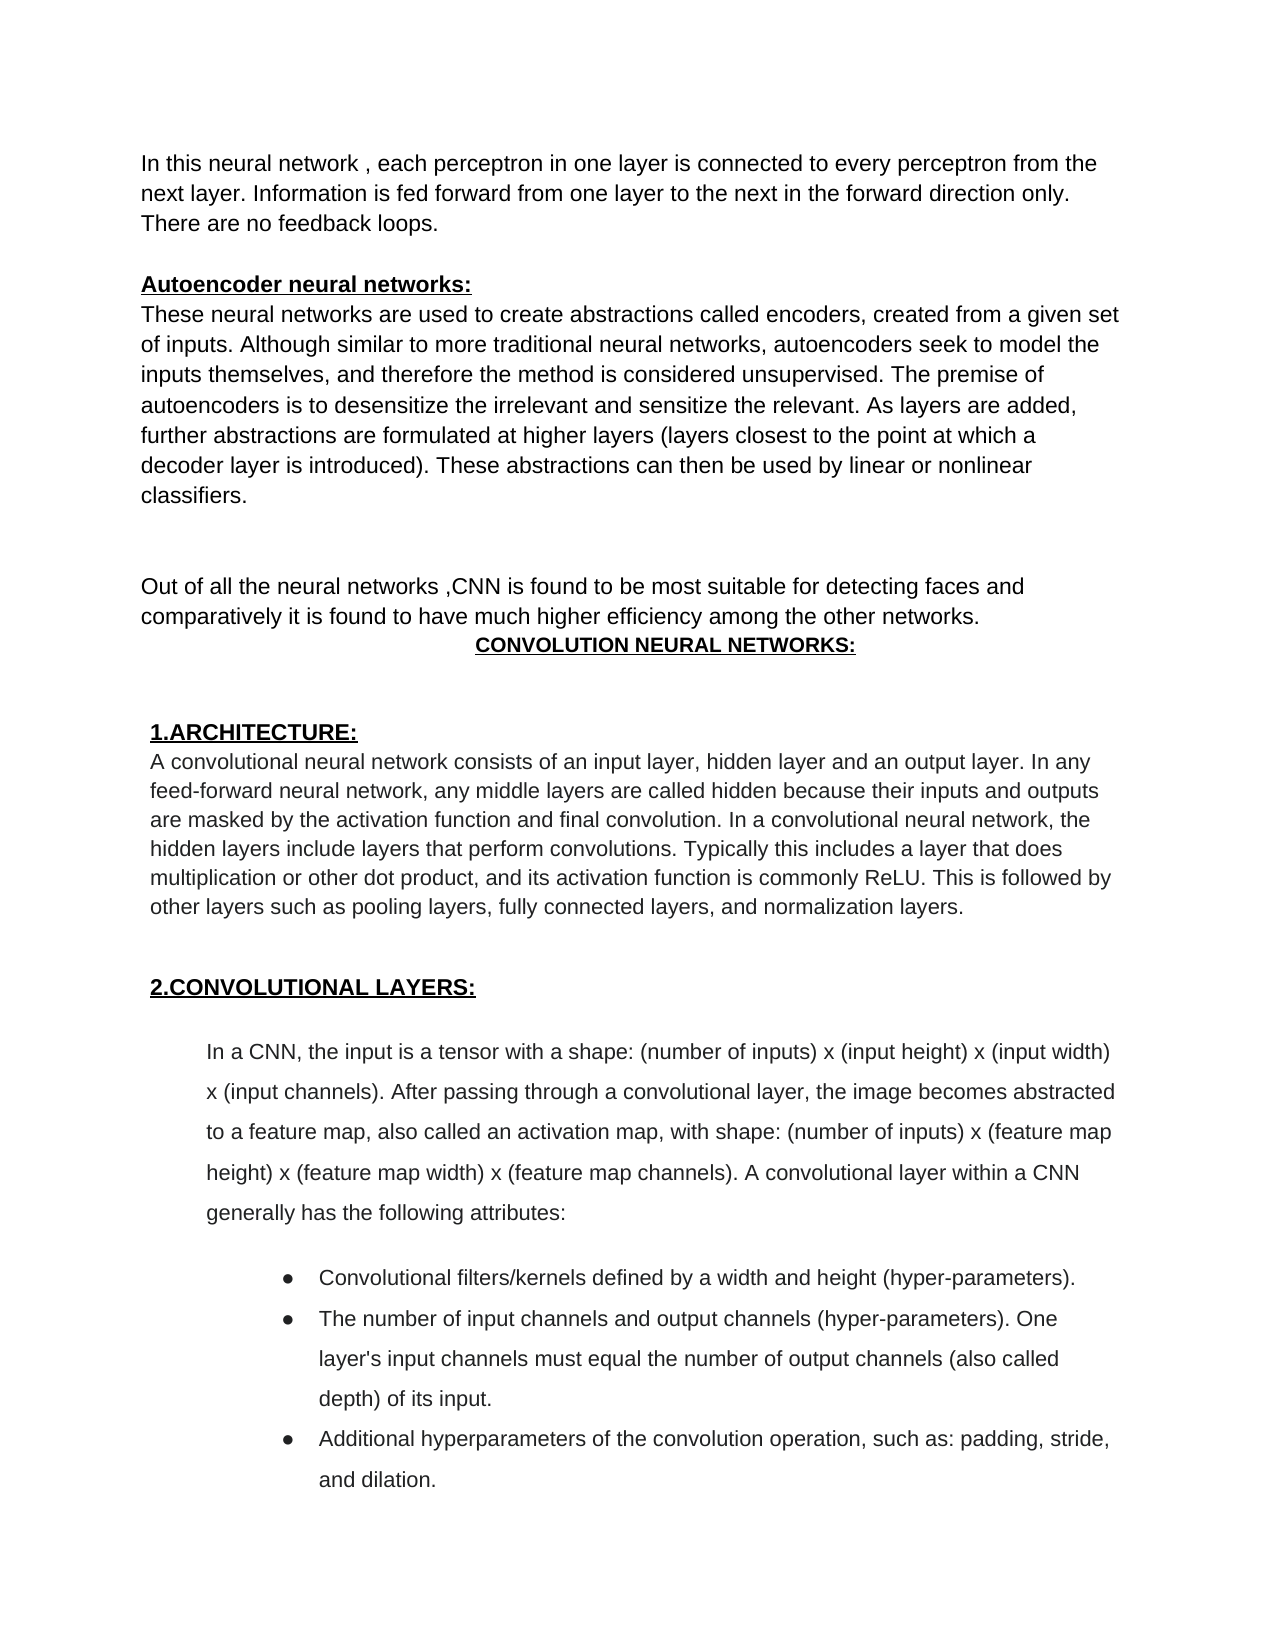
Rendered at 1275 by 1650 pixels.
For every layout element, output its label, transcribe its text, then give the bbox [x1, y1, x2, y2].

text Out of all the neural networks ,CNN is found to be most suitable for detecting faces and comparatively it is found to have much higher efficiency among the other networks. [141, 573, 1125, 629]
text A convolutional neural network consists of an input layer, hidden layer and an output layer. In any feed-forward neural network, any middle layers are called hidden because their inputs and outputs are masked by the activation function and final convolution. In a convolutional neural network, the hidden layers include layers that perform convolutions. Typically this includes a layer that does multiplication or other dot product, and its activation function is commonly ReLU. This is followed by other layers such as pooling layers, fully connected layers, and normalization layers. [150, 749, 1125, 919]
list Convolutional filters/kernels defined by a width and height (hyper-parameters). [281, 1253, 1125, 1290]
text 1.ARCHITECTURE: [150, 718, 1125, 745]
text 2.CONVOLUTIONAL LAYERS: [150, 961, 1125, 1000]
text In this neural network , each perceptron in one layer is connected to every perceptron from the next layer. Information is fed forward from one layer to the next in the forward direction only. There are no feedback loops. [141, 150, 1125, 237]
text CONVOLUTION NEURAL NETWORKS: [206, 633, 1125, 657]
list Additional hyperparameters of the convolution operation, such as: padding, stride, and dilation. [281, 1414, 1125, 1492]
text These neural networks are used to create abstractions called encoders, created from a given set of inputs. Although similar to more traditional neural networks, autoencoders seek to model the inputs themselves, and therefore the method is considered unsupervised. The premise of autoencoders is to desensitize the irrelevant and sensitize the relevant. As layers are added, further abstractions are formulated at higher layers (layers closest to the point at which a decoder layer is introduced). These abstractions can then be used by linear or nonlinear classifiers. [141, 301, 1125, 509]
list The number of input channels and output channels (hyper-parameters). One layer's input channels must equal the number of output channels (also called depth) of its input. [281, 1293, 1125, 1411]
text Autoencoder neural networks: [141, 271, 1125, 297]
text In a CNN, the input is a tensor with a shape: (number of inputs) x (input height) x (input width) x (input channels). After passing through a convolutional layer, the image becomes abstracted to a feature map, also called an activation map, with shape: (number of inputs) x (feature map height) x (feature map width) x (feature map channels). A convolutional layer within a CNN generally has the following attributes: [206, 1026, 1125, 1225]
